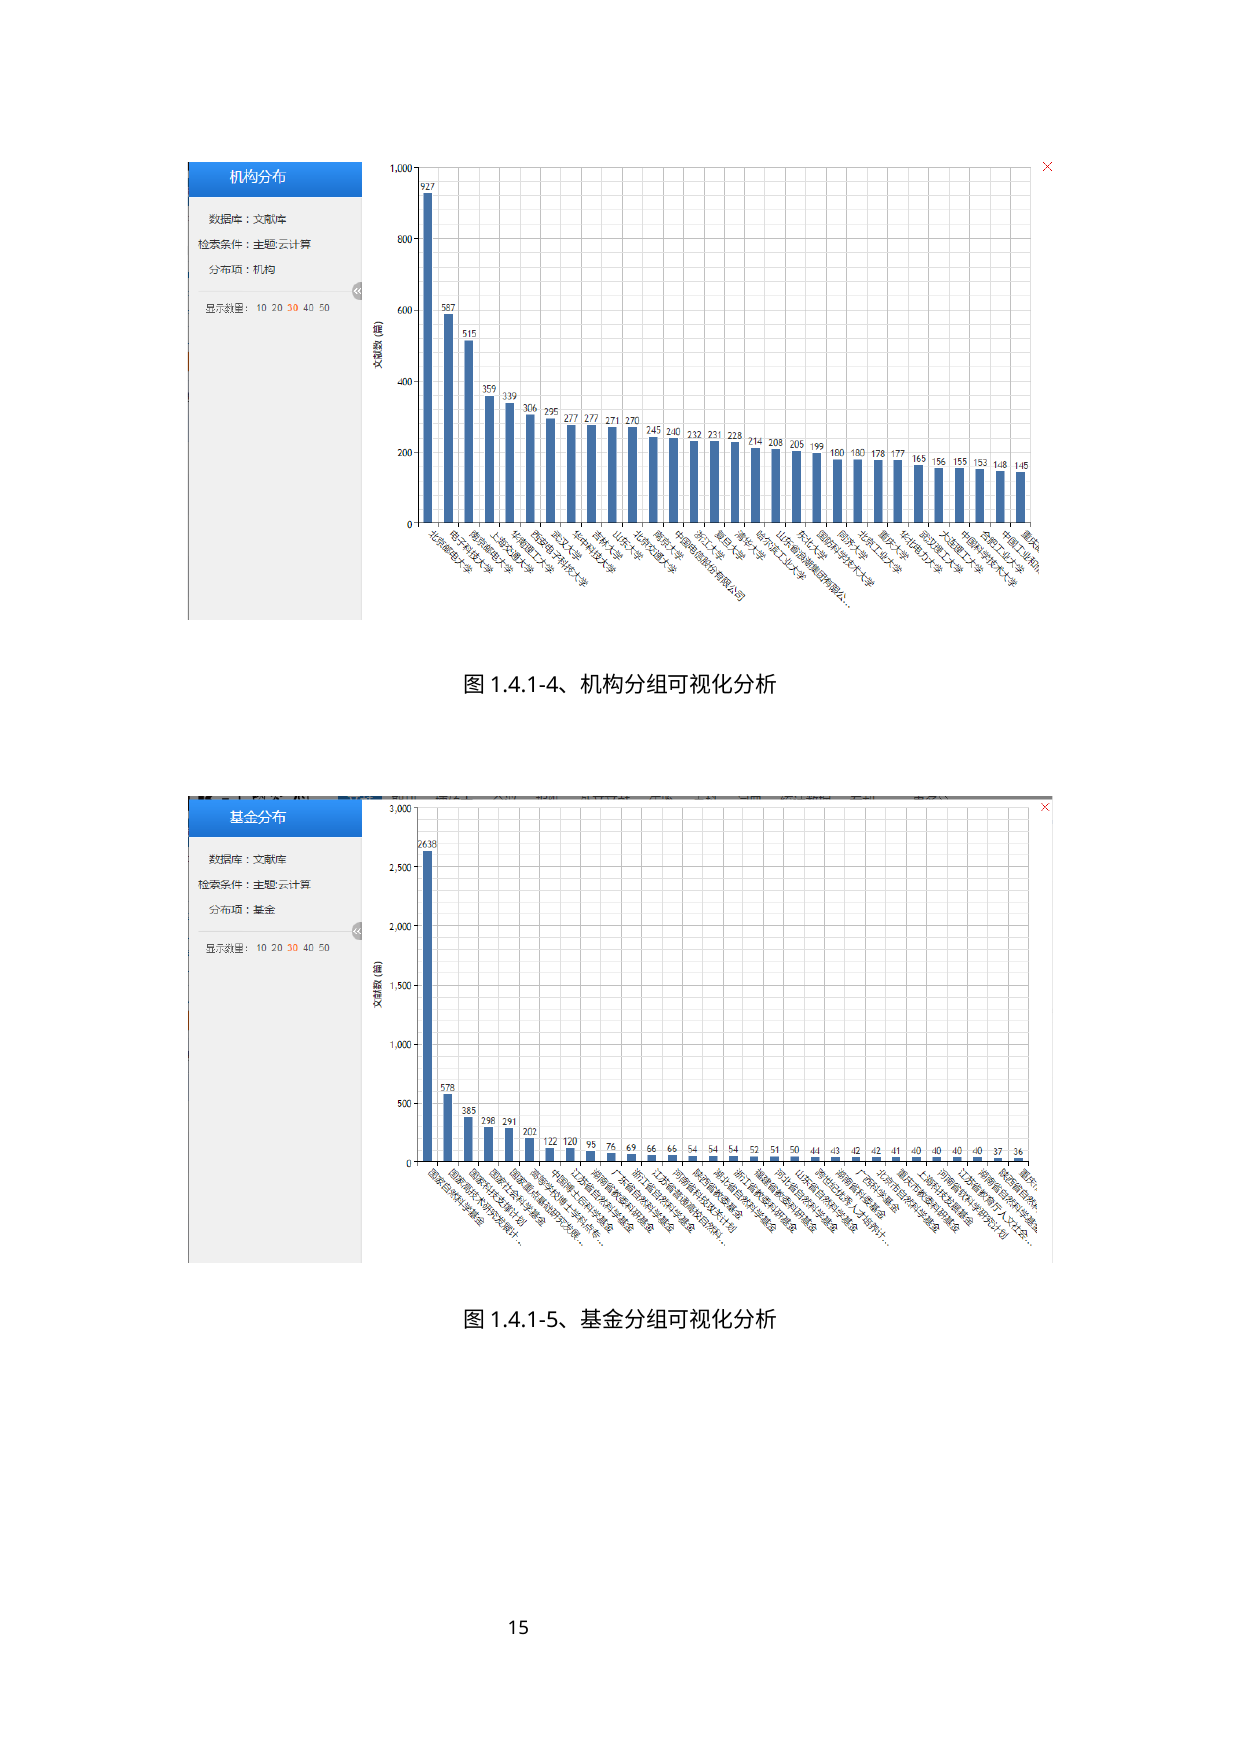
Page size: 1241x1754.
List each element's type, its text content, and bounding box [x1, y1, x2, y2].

picture [187, 162, 1053, 620]
text 图1.4.1-4、机构分组可视化分析 [187, 666, 1053, 699]
picture [188, 796, 1053, 1263]
text 图1.4.1-5、基金分组可视化分析 [187, 1301, 1053, 1334]
